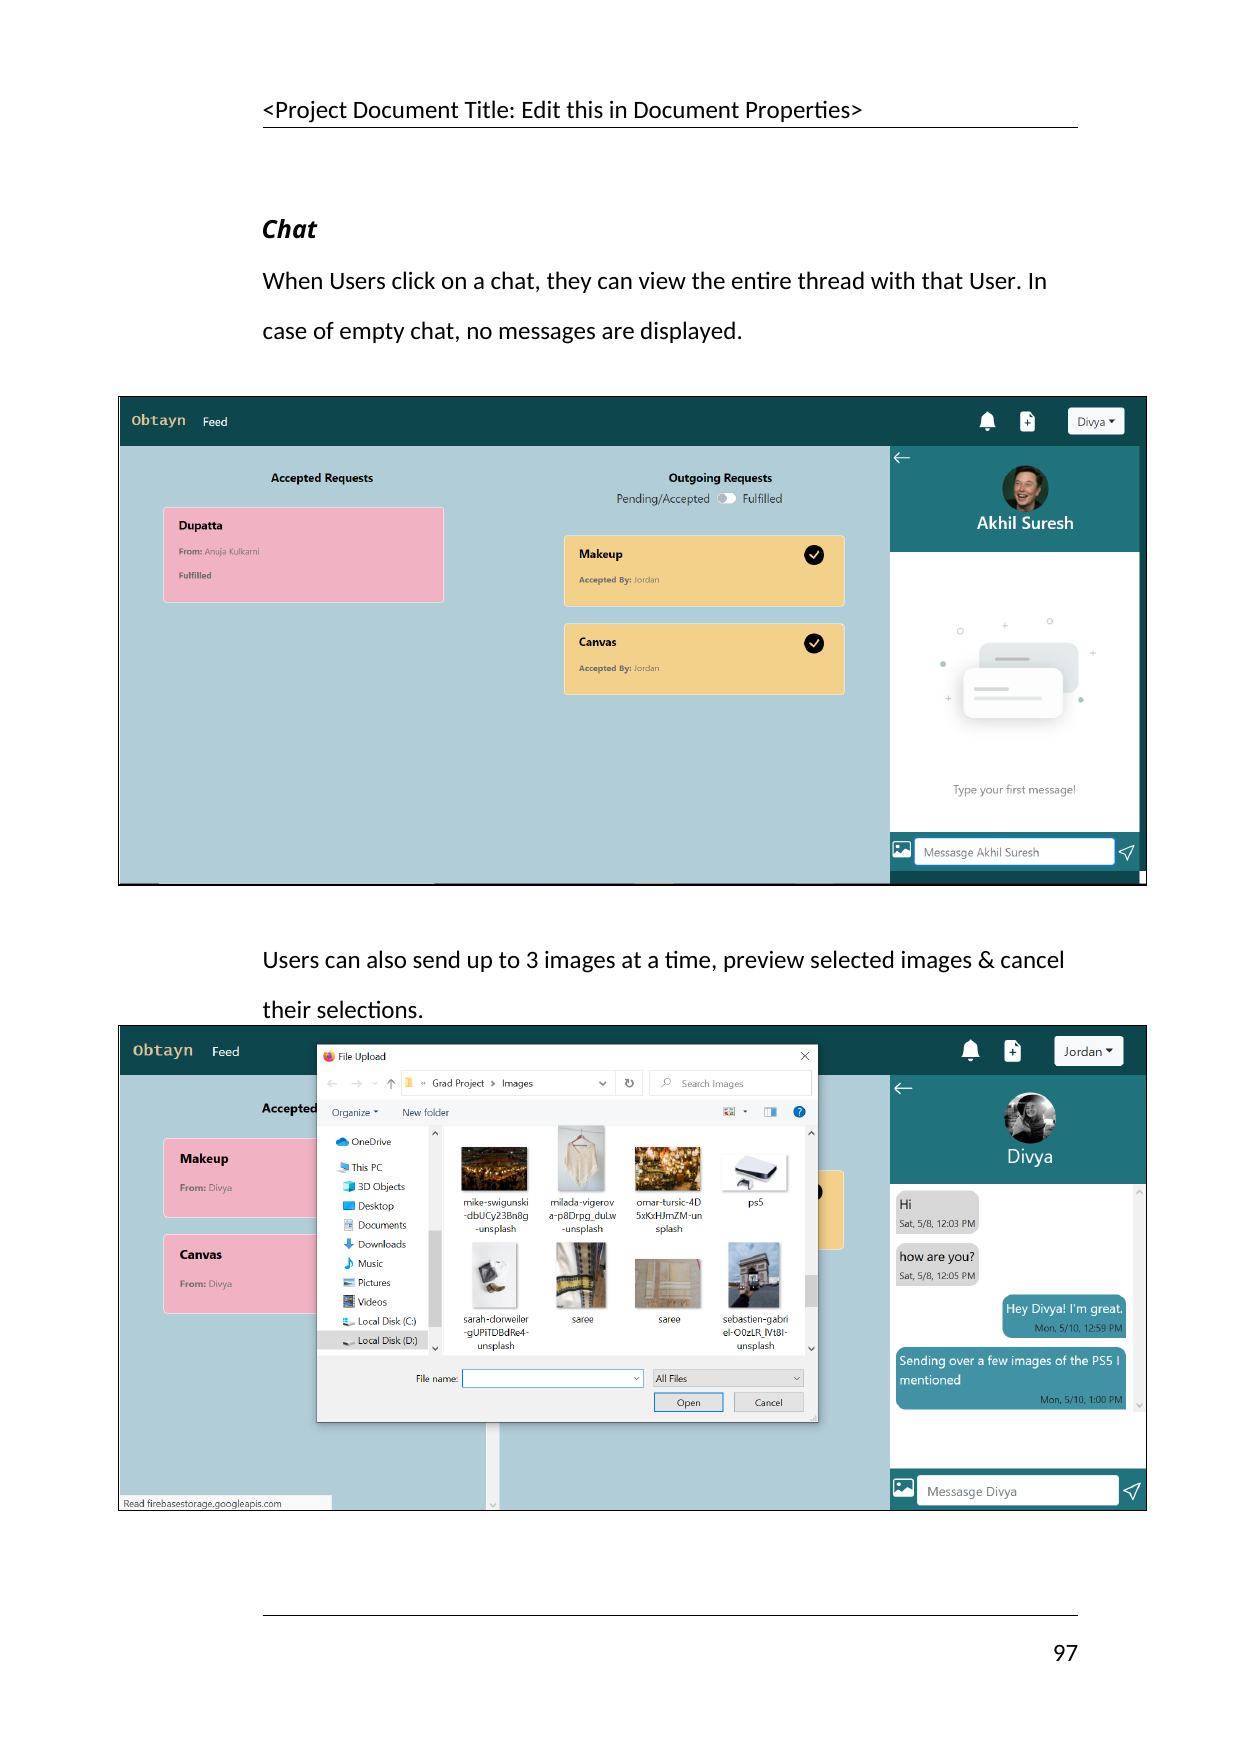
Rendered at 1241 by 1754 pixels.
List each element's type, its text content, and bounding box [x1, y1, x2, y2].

picture [120, 1026, 1146, 1510]
text When Users click on a chat, they can view the entire thread with that User. In case of empty chat, no messages are displayed. [262, 245, 1078, 345]
text Users can also send up to 3 images at a time, preview selected images & cancel their selections. [262, 925, 1078, 1025]
picture [120, 397, 1146, 884]
subtitle Chat [261, 195, 1078, 245]
